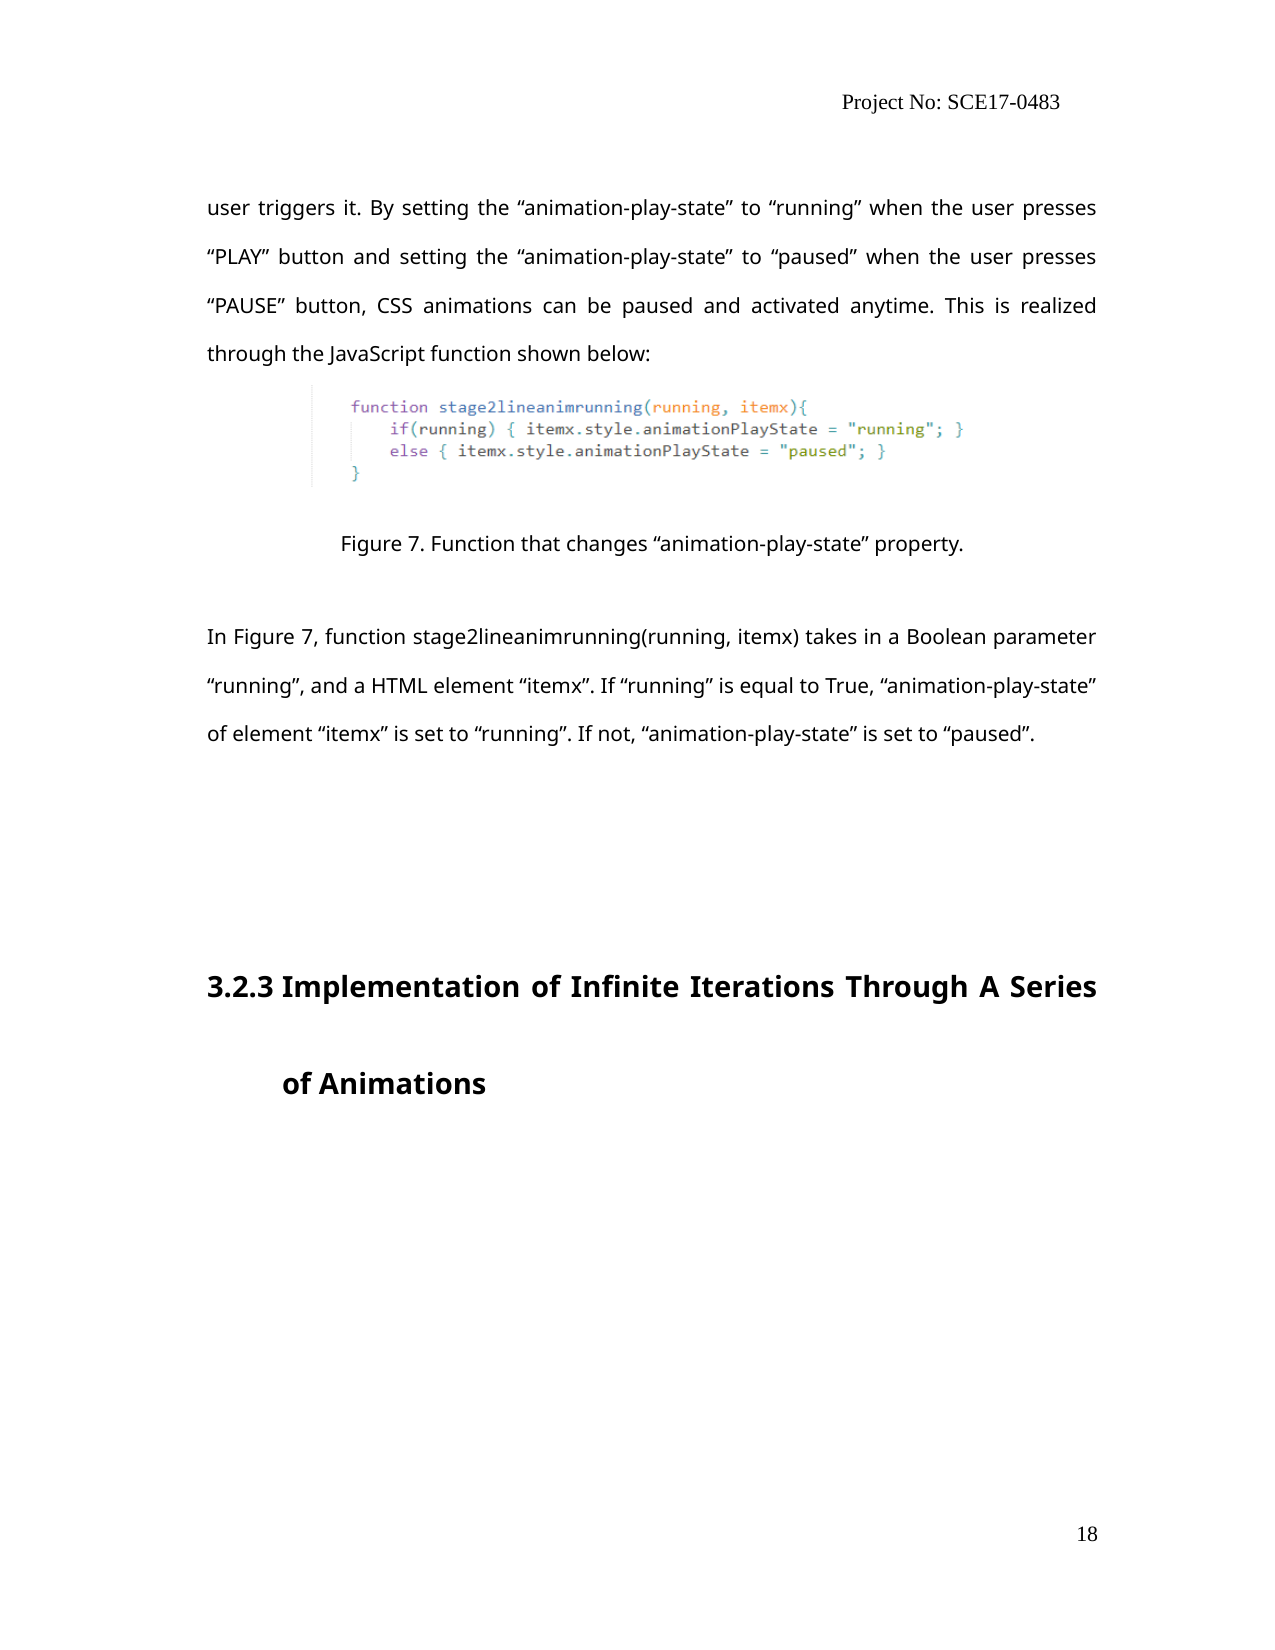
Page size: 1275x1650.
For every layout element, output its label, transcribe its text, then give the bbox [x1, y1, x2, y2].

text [207, 191, 1098, 370]
picture [294, 384, 1011, 488]
text Figure 7. Function that changes “animation-play-state” property. [207, 527, 1098, 559]
subtitle Implementation of Infinite Iterations Through A Series of Animations [207, 953, 1098, 1116]
text In Figure 7, function stage2lineanimrunning(running, itemx) takes in a Boolean parameter “running”, and a HTML element “itemx”. If “running” is equal to True, “animation-play-state” of element “itemx” is set to “running”. If not, “animation-play-state” is set to “paused”. [207, 620, 1098, 750]
